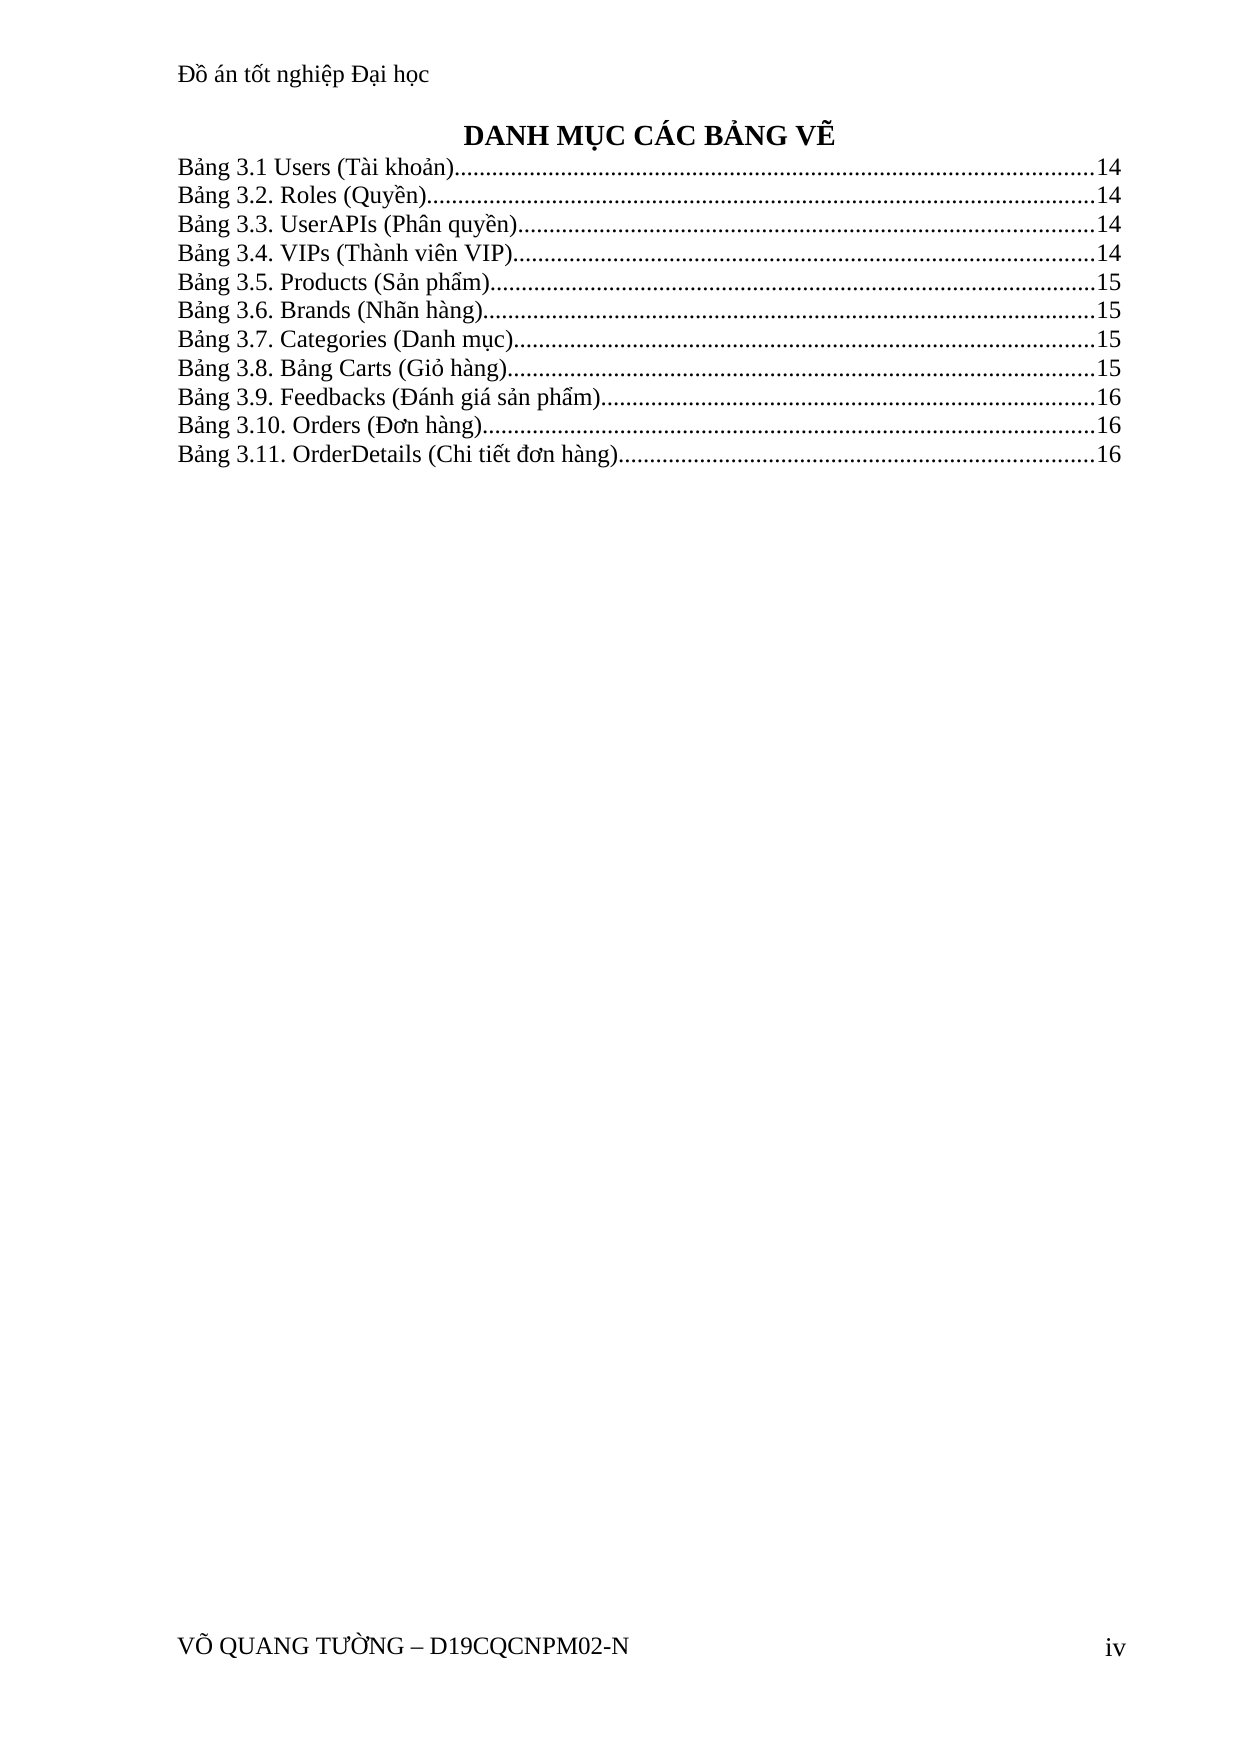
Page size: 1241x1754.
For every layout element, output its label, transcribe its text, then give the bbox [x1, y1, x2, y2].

text Bảng 3.10. Orders (Đơn hàng) 16 [177, 410, 1122, 439]
text Bảng 3.11. OrderDetails (Chi tiết đơn hàng) 16 [177, 439, 1122, 468]
text Bảng 3.8. Bảng Carts (Giỏ hàng) 15 [177, 353, 1122, 382]
text Bảng 3.5. Products (Sản phẩm) 15 [177, 267, 1122, 295]
text Danh mỤc các bẢng vẼ [177, 118, 1122, 152]
text Bảng 3.7. Categories (Danh mục) 15 [177, 324, 1122, 353]
text Bảng 3.4. VIPs (Thành viên VIP) 14 [177, 238, 1122, 267]
text Bảng 3.3. UserAPIs (Phân quyền) 14 [177, 209, 1122, 238]
text Bảng 3.1 Users (Tài khoản) 14 [177, 152, 1122, 180]
text Bảng 3.9. Feedbacks (Đánh giá sản phẩm) 16 [177, 382, 1122, 410]
text Bảng 3.2. Roles (Quyền) 14 [177, 180, 1122, 209]
text Bảng 3.6. Brands (Nhãn hàng) 15 [177, 295, 1122, 324]
